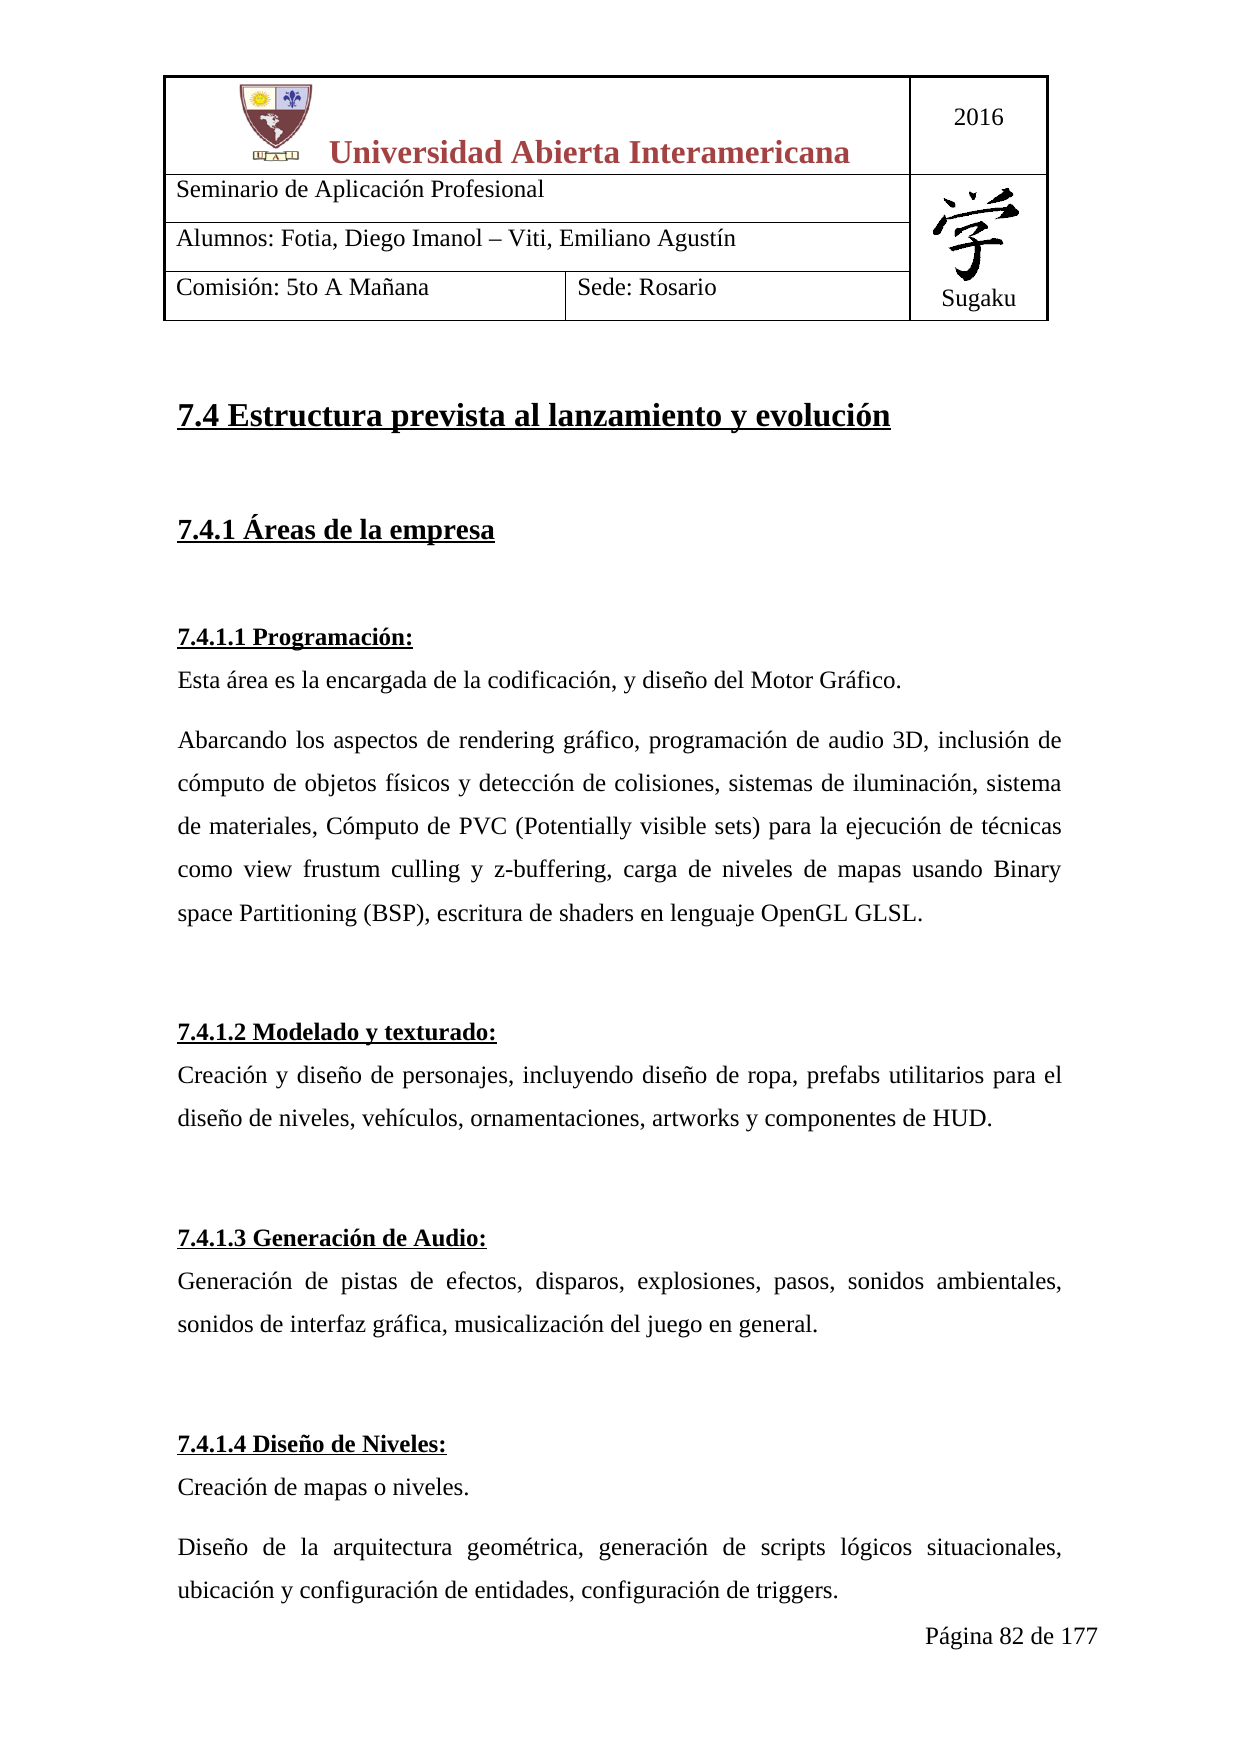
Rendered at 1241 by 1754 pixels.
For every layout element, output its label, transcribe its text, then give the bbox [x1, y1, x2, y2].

text Diseño de la arquitectura geométrica, generación de scripts lógicos situacionales, ubicación y configuración de entidades, configuración de triggers. [177, 1532, 1063, 1604]
subtitle 7.4 Estructura prevista al lanzamiento y evolución [177, 395, 1063, 433]
text Generación de pistas de efectos, disparos, explosiones, pasos, sonidos ambientales, sonidos de interfaz gráfica, musicalización del juego en general. [177, 1266, 1063, 1338]
text Esta área es la encargada de la codificación, y diseño del Motor Gráfico. [177, 665, 1063, 694]
subtitle 7.4.1.4 Diseño de Niveles: [177, 1429, 1063, 1458]
picture [927, 181, 1030, 284]
text Creación de mapas o niveles. [177, 1472, 1063, 1501]
subtitle 7.4.1 Áreas de la empresa [177, 512, 1063, 546]
text Abarcando los aspectos de rendering gráfico, programación de audio 3D, inclusión de cómputo de objetos físicos y detección de colisiones, sistemas de iluminación, sistema de materiales, Cómputo de PVC (Potentially visible sets) para la ejecución de técnicas como view frustum culling y z-buffering, carga de niveles de mapas usando Binary space Partitioning (BSP), escritura de shaders en lenguaje OpenGL GLSL. [177, 725, 1063, 926]
picture [223, 78, 329, 164]
subtitle 7.4.1.2 Modelado y texturado: [177, 1017, 1063, 1046]
subtitle 7.4.1.1 Programación: [177, 622, 1063, 651]
text Creación y diseño de personajes, incluyendo diseño de ropa, prefabs utilitarios para el diseño de niveles, vehículos, ornamentaciones, artworks y componentes de HUD. [177, 1060, 1063, 1132]
subtitle 7.4.1.3 Generación de Audio: [177, 1223, 1063, 1252]
